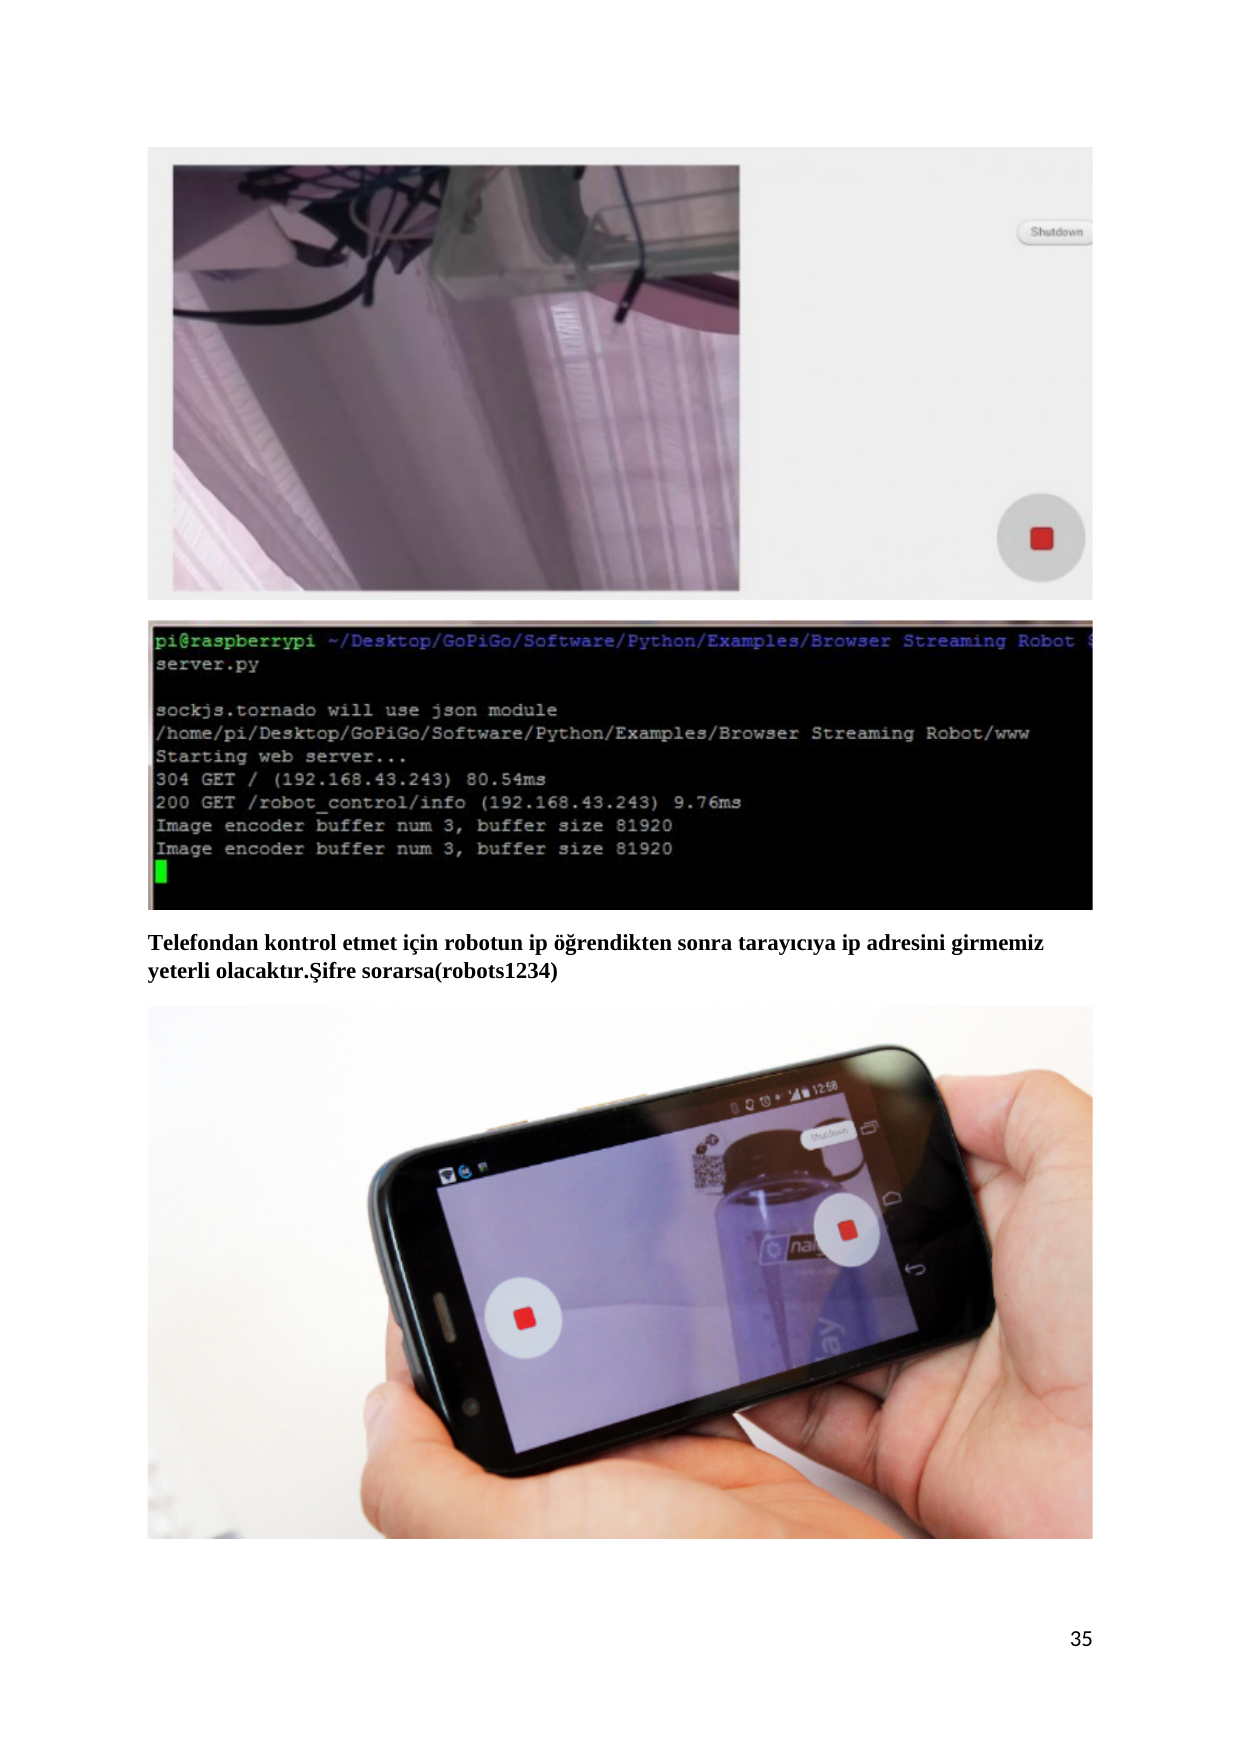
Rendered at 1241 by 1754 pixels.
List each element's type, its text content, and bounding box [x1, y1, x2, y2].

text Telefondan kontrol etmet için robotun ip öğrendikten sonra tarayıcıya ip adresini girmemiz yeterli olacaktır.Şifre sorarsa(robots1234) [148, 929, 1093, 983]
picture [147, 147, 1093, 600]
picture [147, 1002, 1093, 1539]
picture [147, 618, 1093, 910]
